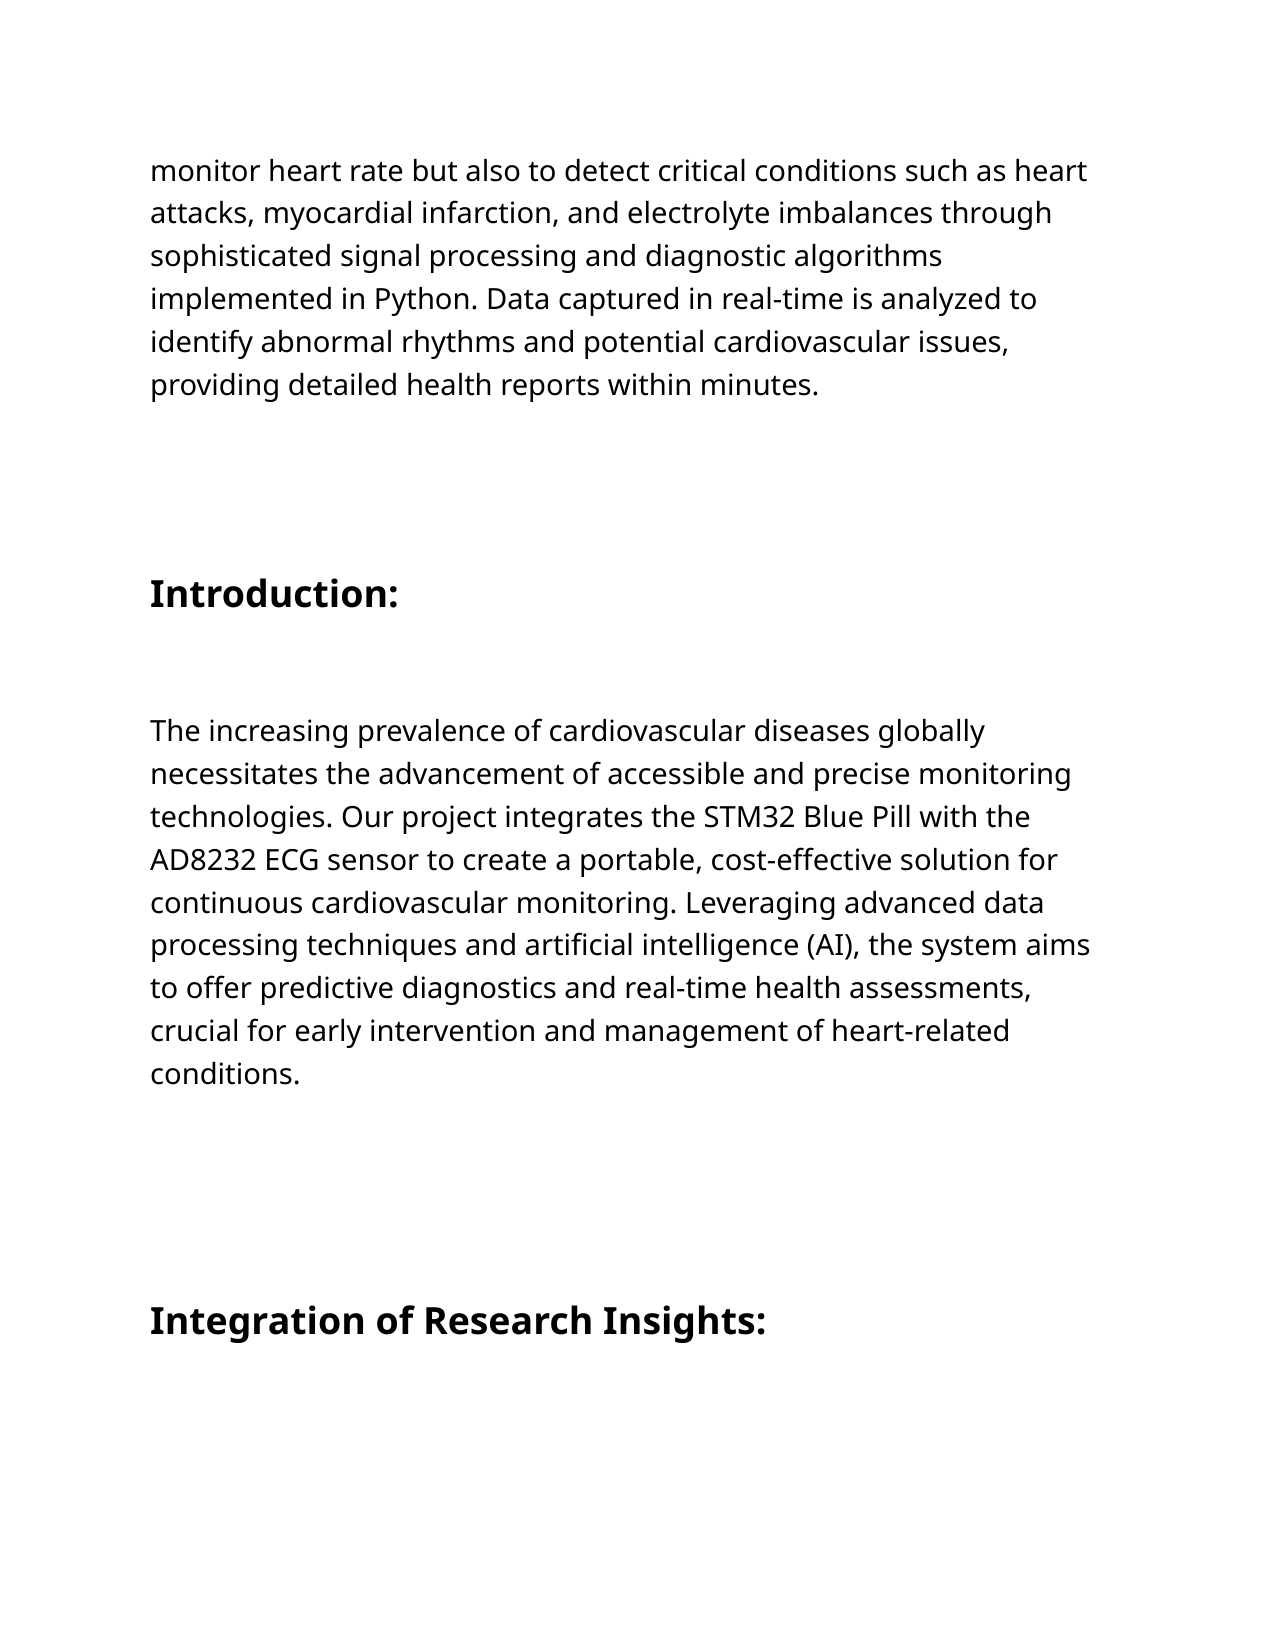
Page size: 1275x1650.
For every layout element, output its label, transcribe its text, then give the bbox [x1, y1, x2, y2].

text The increasing prevalence of cardiovascular diseases globally necessitates the advancement of accessible and precise monitoring technologies. Our project integrates the STM32 Blue Pill with the AD8232 ECG sensor to create a portable, cost-effective solution for continuous cardiovascular monitoring. Leveraging advanced data processing techniques and artificial intelligence (AI), the system aims to offer predictive diagnostics and real-time health assessments, crucial for early intervention and management of heart-related conditions. [150, 711, 1125, 1093]
text Integration of Research Insights: [150, 1294, 1125, 1345]
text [150, 150, 1125, 404]
text Introduction: [150, 567, 1125, 618]
